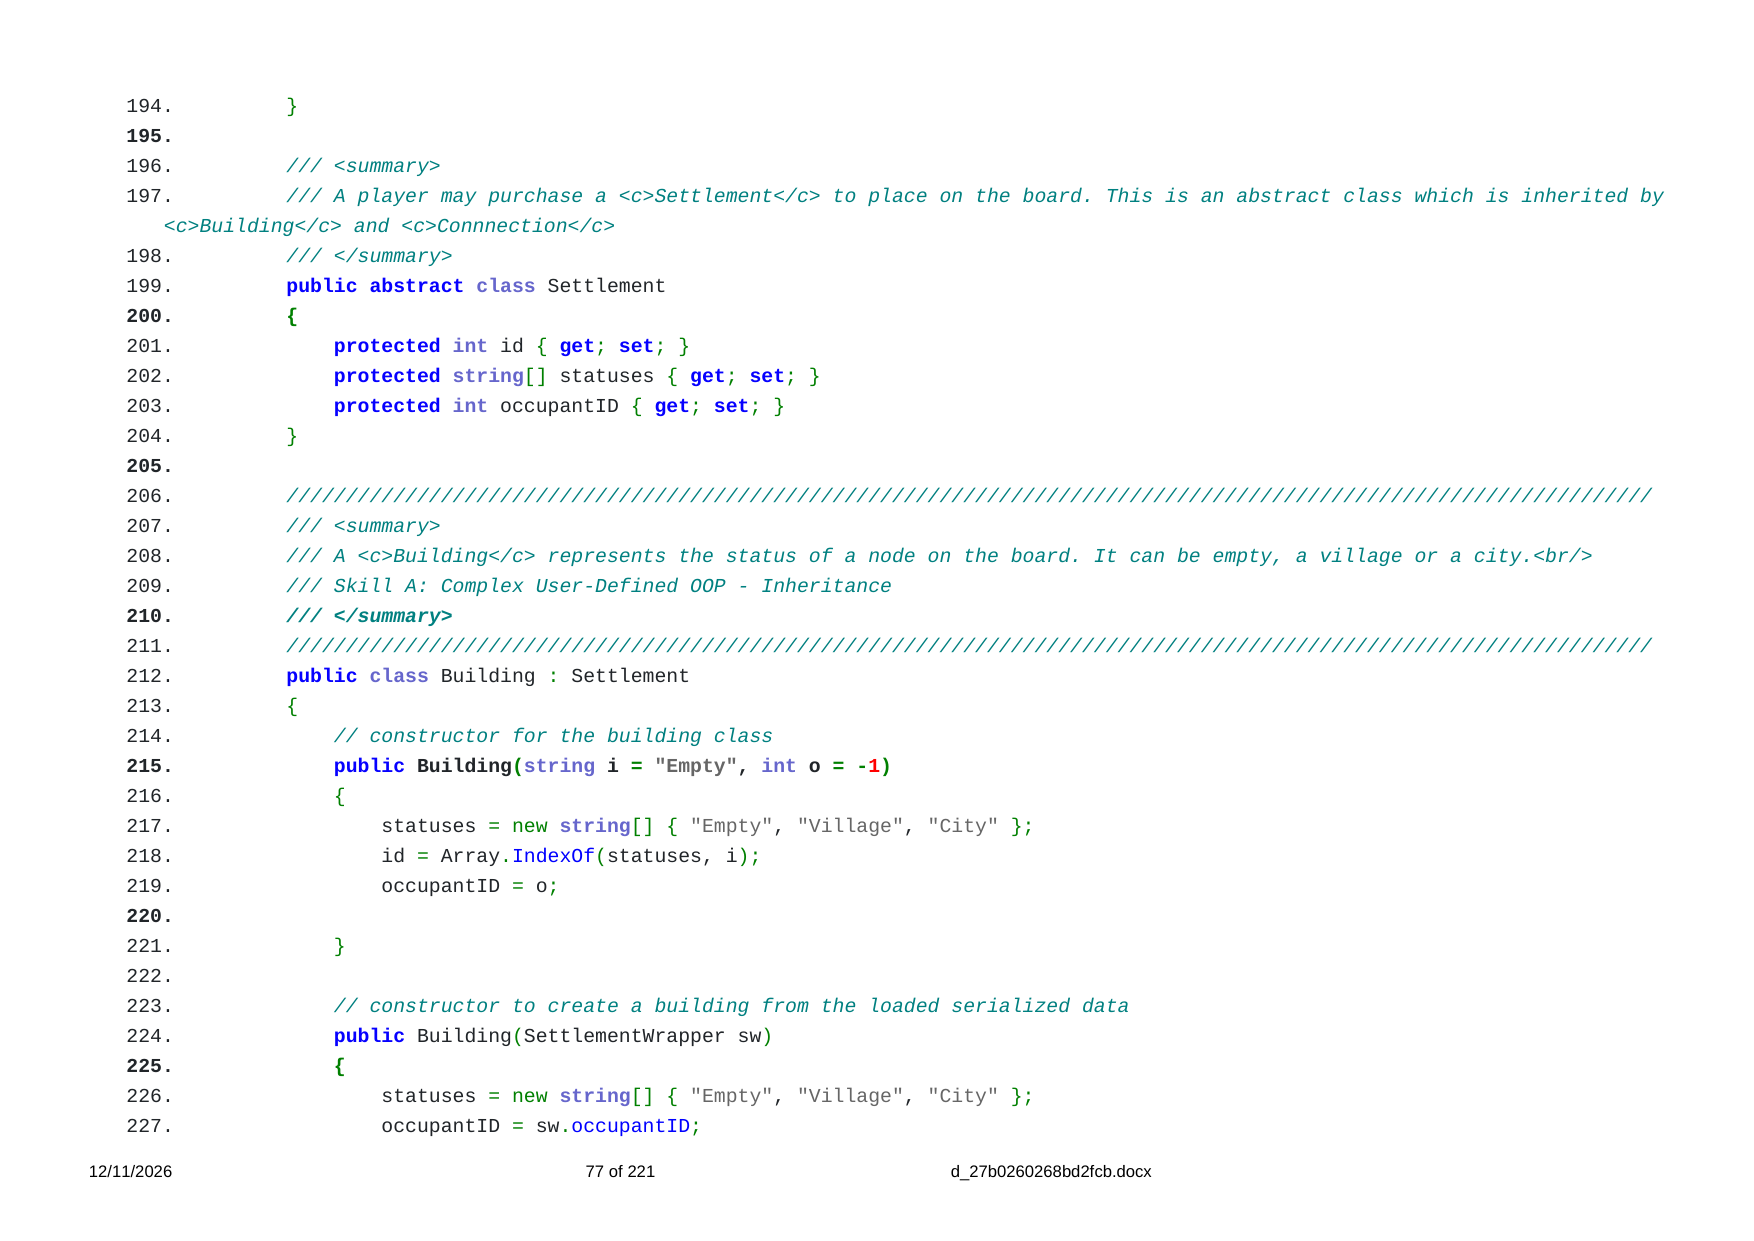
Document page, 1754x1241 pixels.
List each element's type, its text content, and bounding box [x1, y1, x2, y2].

list protected int id { get; set; } [126, 329, 1665, 359]
list protected string[] statuses { get; set; } [126, 359, 1665, 389]
list public Building(SettlementWrapper sw) [126, 1019, 1665, 1049]
list } [126, 419, 1665, 449]
list protected int occupantID { get; set; } [126, 389, 1665, 419]
list /// <summary> [126, 509, 1665, 539]
list } [126, 89, 1665, 119]
list /// A player may purchase a <c>Settlement</c> to place on the board. This is an abstract class which is inherited by <c>Building</c> and <c>Connnection</c> [126, 179, 1665, 239]
list /// </summary> [126, 239, 1665, 269]
list public class Building : Settlement [126, 659, 1665, 689]
list // constructor for the building class [126, 719, 1665, 749]
list /// <summary> [126, 149, 1665, 179]
list /// Skill A: Complex User-Defined OOP - Inheritance [126, 569, 1665, 599]
list occupantID = sw.occupantID; [126, 1109, 1665, 1139]
list /////////////////////////////////////////////////////////////////////////////////////////////////////////////////// [126, 479, 1665, 509]
list { [126, 689, 1665, 719]
list /// </summary> [126, 599, 1665, 629]
list id = Array.IndexOf(statuses, i); [126, 839, 1665, 869]
list /// A <c>Building</c> represents the status of a node on the board. It can be empty, a village or a city.<br/> [126, 539, 1665, 569]
list { [126, 299, 1665, 329]
list } [126, 929, 1665, 959]
list // constructor to create a building from the loaded serialized data [126, 989, 1665, 1019]
list public abstract class Settlement [126, 269, 1665, 299]
list statuses = new string[] { "Empty", "Village", "City" }; [126, 809, 1665, 839]
list { [126, 1049, 1665, 1079]
list { [126, 779, 1665, 809]
list occupantID = o; [126, 869, 1665, 899]
list /////////////////////////////////////////////////////////////////////////////////////////////////////////////////// [126, 629, 1665, 659]
list statuses = new string[] { "Empty", "Village", "City" }; [126, 1079, 1665, 1109]
list public Building(string i = "Empty", int o = -1) [126, 749, 1665, 779]
